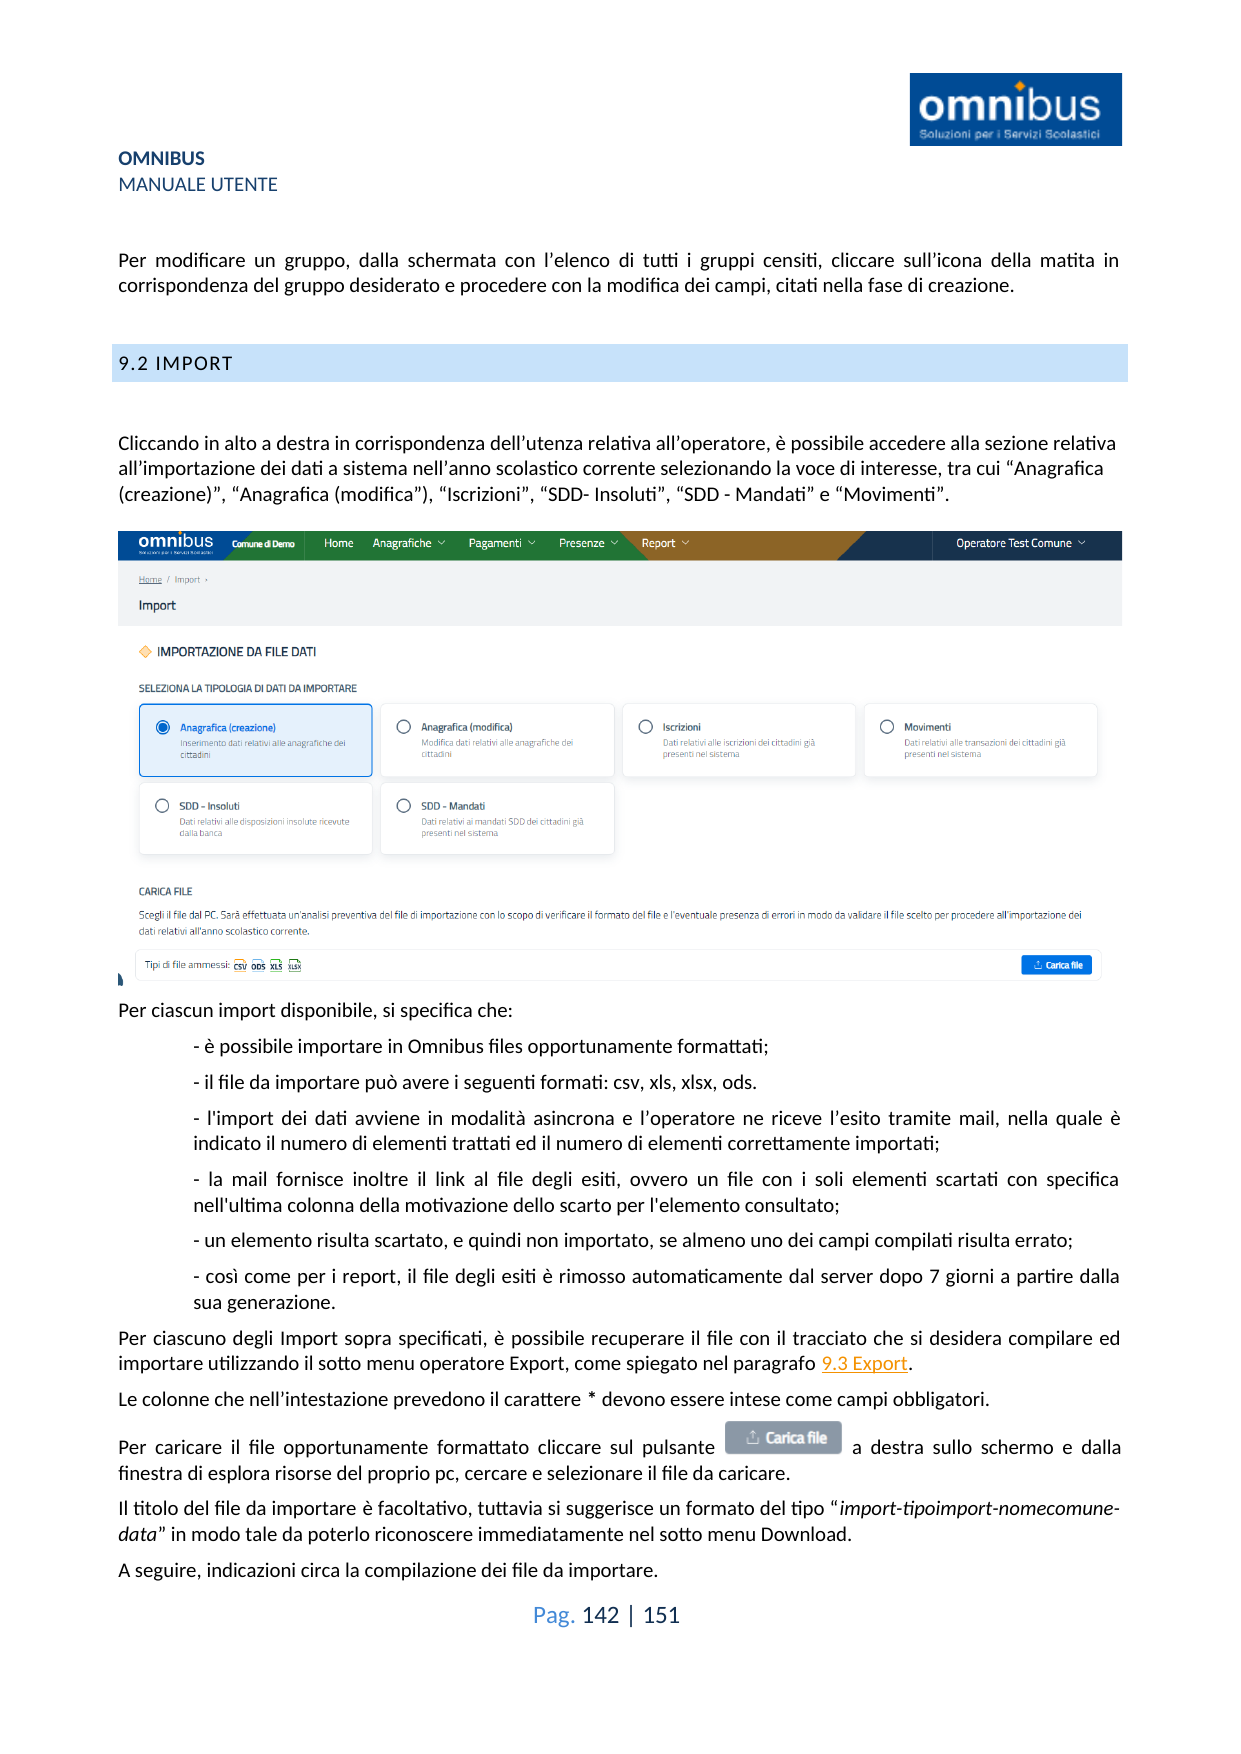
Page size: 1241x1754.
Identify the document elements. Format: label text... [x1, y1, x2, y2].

text - il file da importare può avere i seguenti formati: csv, xls, xlsx, ods. [193, 1069, 1122, 1095]
picture [724, 1421, 844, 1455]
text A seguire, indicazioni circa la compilazione dei file da importare. [118, 1557, 1122, 1582]
text Per caricare il file opportunamente formattato cliccare sul pulsante a destra sullo schermo e dalla finestra di esplora risorse del proprio pc, cercare e selezionare il file da caricare. [118, 1422, 1122, 1485]
text Le colonne che nell’intestazione prevedono il carattere * devono essere intese come campi obbligatori. [118, 1386, 1122, 1411]
text Per modificare un gruppo, dalla schermata con l’elenco di tutti i gruppi censiti, cliccare sull’icona della matita in corrispondenza del gruppo desiderato e procedere con la modifica dei campi, citati nella fase di creazione. [118, 247, 1122, 298]
text - l'import dei dati avviene in modalità asincrona e l’operatore ne riceve l’esito tramite mail, nella quale è indicato il numero di elementi trattati ed il numero di elementi correttamente importati; [193, 1105, 1122, 1156]
text - la mail fornisce inoltre il link al file degli esiti, ovvero un file con i soli elementi scartati con specifica nell'ultima colonna della motivazione dello scarto per l'elemento consultato; [193, 1166, 1122, 1217]
text Cliccando in alto a destra in corrispondenza dell’utenza relativa all’operatore, è possibile accedere alla sezione relativa all’importazione dei dati a sistema nell’anno scolastico corrente selezionando la voce di interesse, tra cui “Anagrafica (creazione)”, “Anagrafica (modifica”), “Iscrizioni”, “SDD- Insoluti”, “SDD - Mandati” e “Movimenti”. [118, 430, 1122, 531]
text - un elemento risulta scartato, e quindi non importato, se almeno uno dei campi compilati risulta errato; [193, 1228, 1122, 1253]
text Il titolo del file da importare è facoltativo, tuttavia si suggerisce un formato del tipo “import-tipoimport-nomecomune-data” in modo tale da poterlo riconoscere immediatamente nel sotto menu Download. [118, 1496, 1122, 1546]
subtitle 9.2 Import [118, 351, 1122, 376]
text - è possibile importare in Omnibus files opportunamente formattati; [193, 1033, 1122, 1059]
text Per ciascun import disponibile, si specifica che: [118, 998, 1122, 1023]
text Per ciascuno degli Import sopra specificati, è possibile recuperare il file con il tracciato che si desidera compilare ed importare utilizzando il sotto menu operatore Export, come spiegato nel paragrafo 9.3 Export. [118, 1325, 1122, 1376]
picture [909, 73, 1123, 146]
picture [118, 531, 1123, 986]
text - così come per i report, il file degli esiti è rimosso automaticamente dal server dopo 7 giorni a partire dalla sua generazione. [193, 1263, 1122, 1314]
